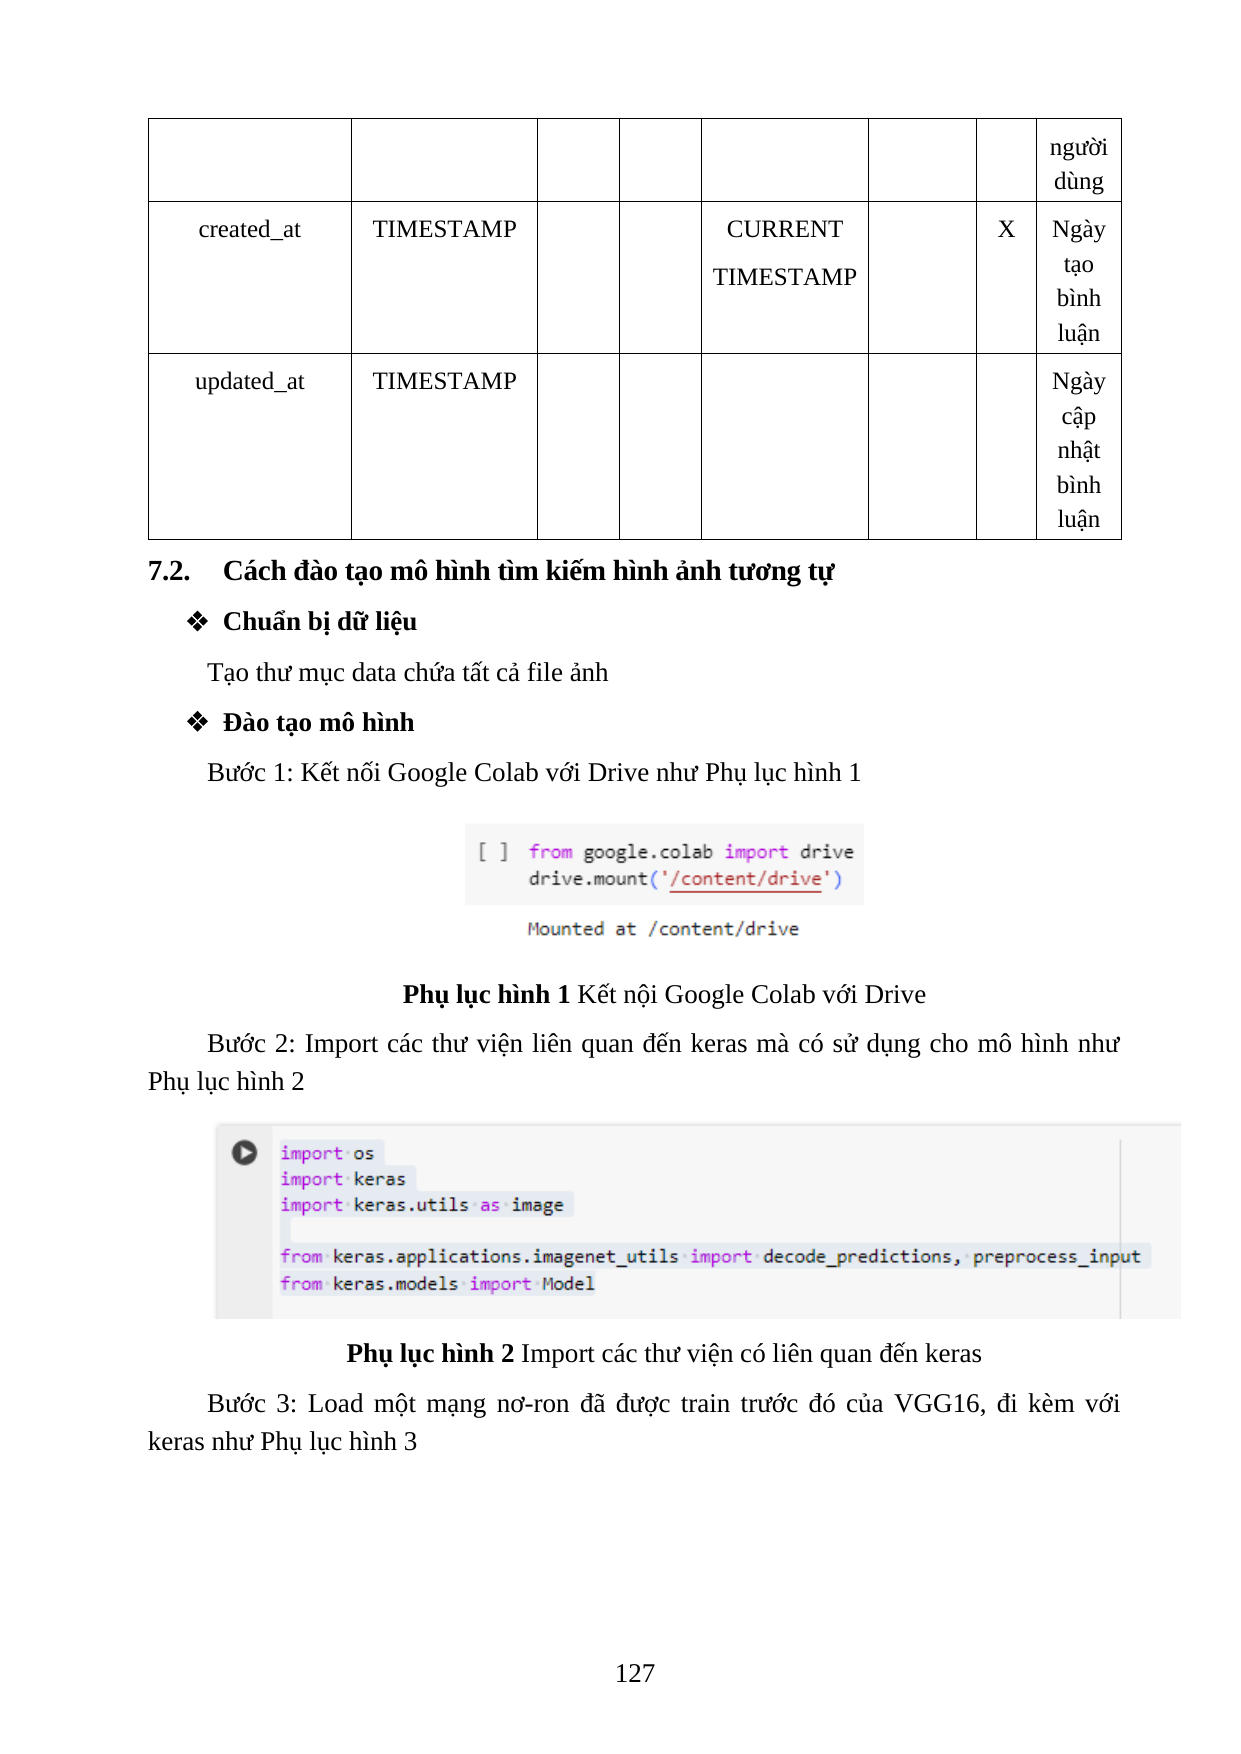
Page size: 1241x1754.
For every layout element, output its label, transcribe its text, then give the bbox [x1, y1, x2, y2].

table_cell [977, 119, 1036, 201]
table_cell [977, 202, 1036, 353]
subtitle Cách đào tạo mô hình tìm kiếm hình ảnh tương tự [148, 553, 1122, 586]
text Bước 1: Kết nối Google Colab với Drive như Phụ lục hình 1 [148, 756, 1122, 787]
picture [206, 1114, 1182, 1319]
text Phụ lục hình 2 Import các thư viện có liên quan đến keras [148, 1337, 1122, 1369]
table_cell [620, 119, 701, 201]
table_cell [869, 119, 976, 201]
text Tạo thư mục data chứa tất cả file ảnh [148, 656, 1122, 687]
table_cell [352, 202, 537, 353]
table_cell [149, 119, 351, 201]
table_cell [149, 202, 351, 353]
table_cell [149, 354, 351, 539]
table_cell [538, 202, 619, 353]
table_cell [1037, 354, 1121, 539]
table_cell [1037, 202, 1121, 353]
list Đào tạo mô hình [185, 706, 1122, 737]
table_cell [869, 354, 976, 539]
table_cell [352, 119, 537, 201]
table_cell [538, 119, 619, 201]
list Chuẩn bị dữ liệu [185, 606, 1122, 637]
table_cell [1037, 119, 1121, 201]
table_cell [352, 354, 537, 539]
text Bước 2: Import các thư viện liên quan đến keras mà có sử dụng cho mô hình như Phụ lục hình 2 [148, 1027, 1122, 1096]
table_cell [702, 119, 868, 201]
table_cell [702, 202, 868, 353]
text Bước 3: Load một mạng nơ-ron đã được train trước đó của VGG16, đi kèm với keras như Phụ lục hình 3 [148, 1387, 1122, 1456]
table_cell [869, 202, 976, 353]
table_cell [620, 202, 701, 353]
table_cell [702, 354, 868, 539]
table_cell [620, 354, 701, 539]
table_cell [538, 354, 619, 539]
text Phụ lục hình 1 Kết nội Google Colab với Drive [148, 978, 1122, 1009]
picture [465, 806, 864, 959]
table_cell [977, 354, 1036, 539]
